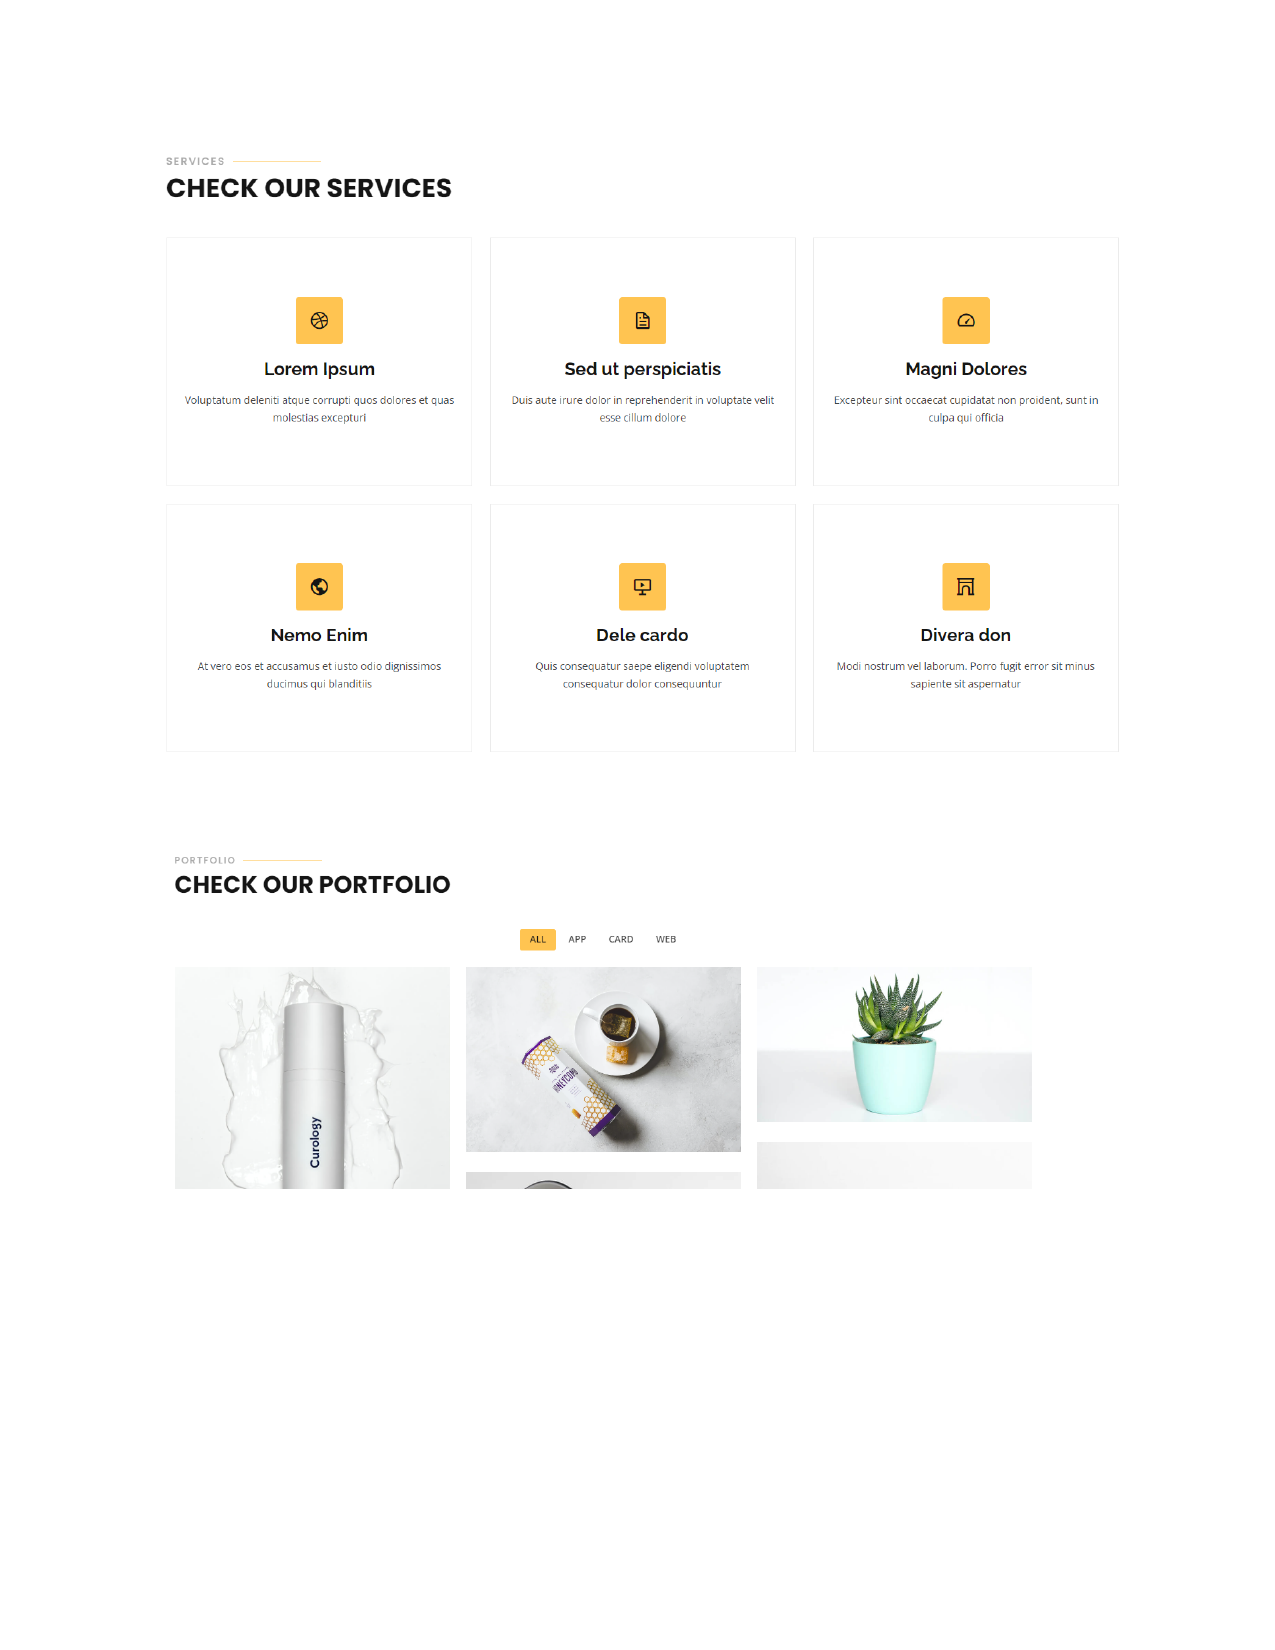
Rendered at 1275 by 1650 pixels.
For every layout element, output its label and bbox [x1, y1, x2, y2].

picture [150, 838, 1125, 1189]
picture [150, 150, 1125, 763]
